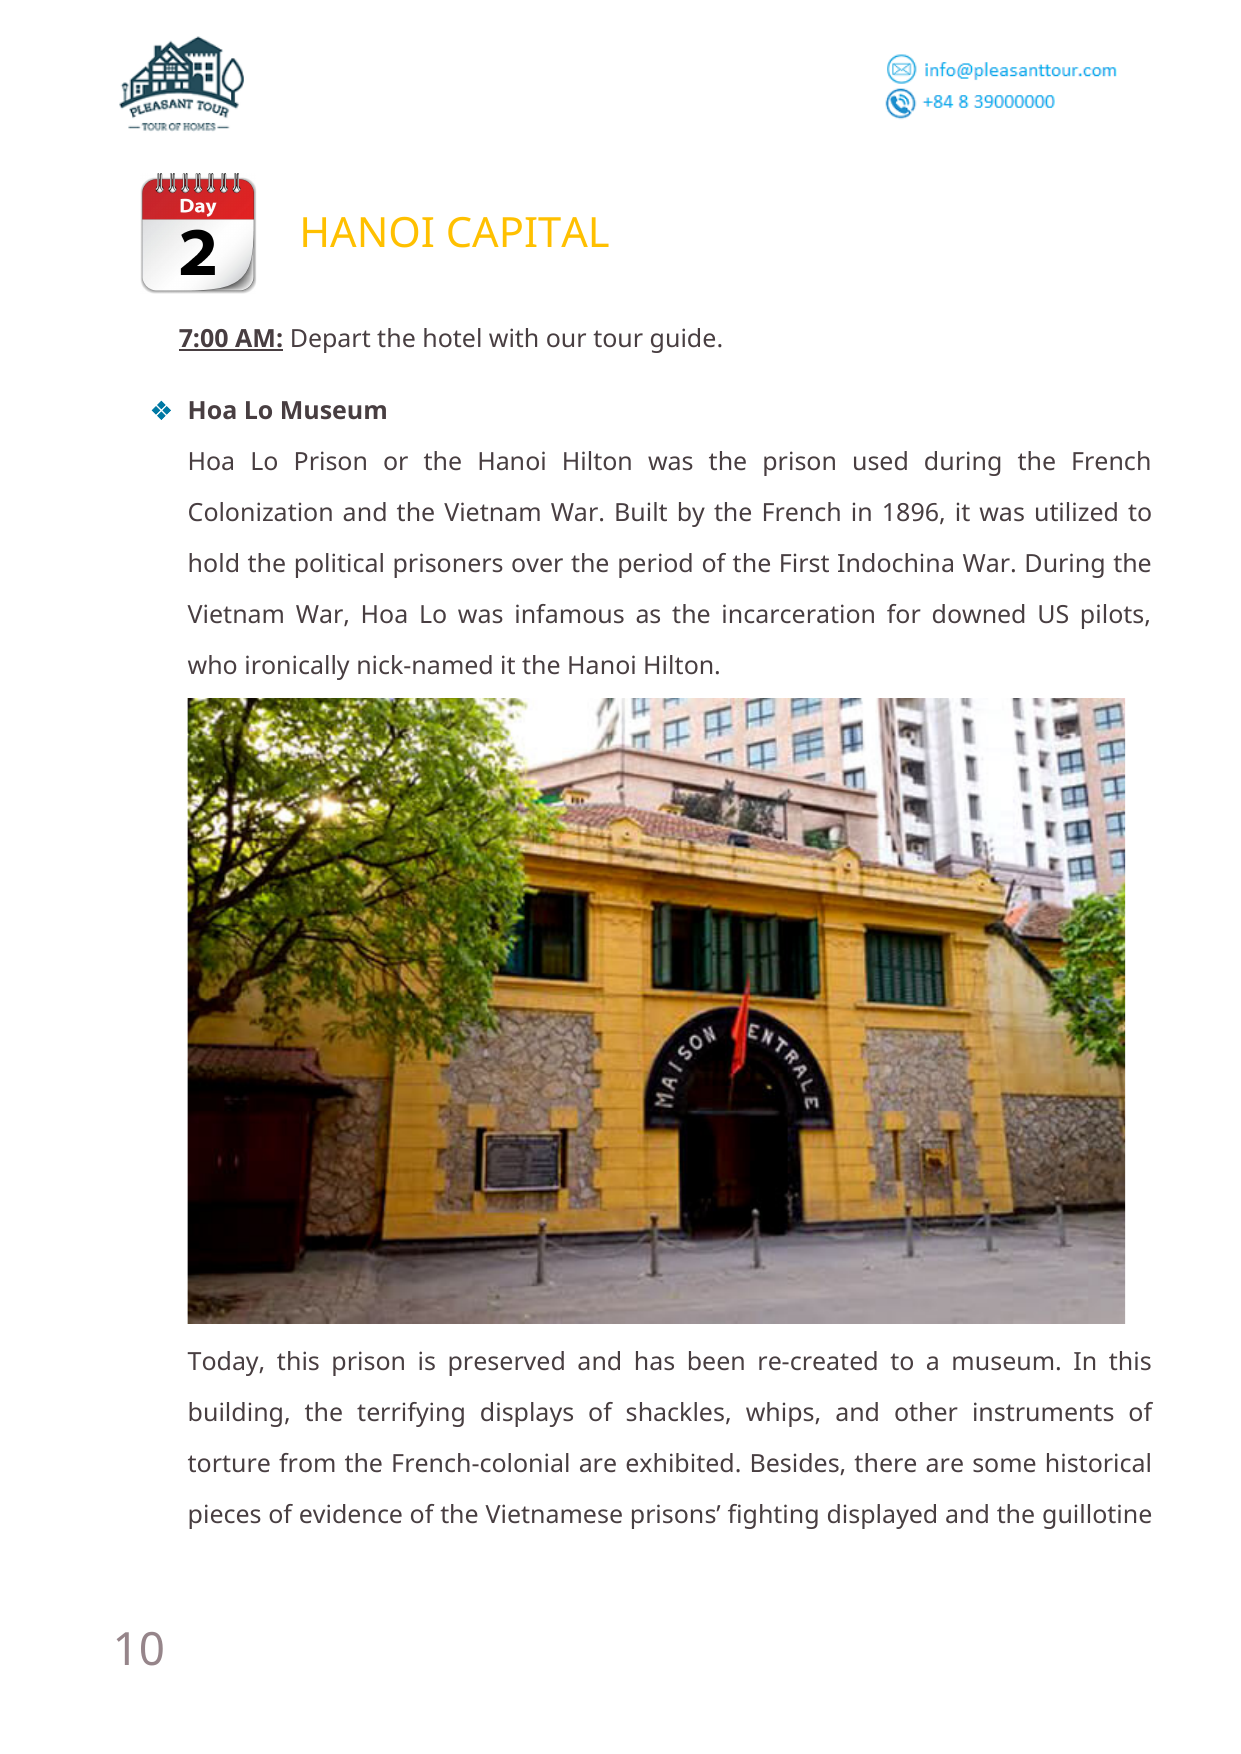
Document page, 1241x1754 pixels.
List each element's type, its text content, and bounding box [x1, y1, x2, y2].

list Hoa Lo Museum [150, 393, 1153, 427]
table_header [129, 159, 288, 321]
table_header HANOI CAPITAL [288, 159, 1137, 321]
picture [187, 698, 1125, 1324]
picture [112, 28, 1122, 141]
list Hoa Lo Prison or the Hanoi Hilton was the prison used during the French Colonization and the Vietnam War. Built by the French in 1896, it was utilized to hold the political prisoners over the period of the First Indochina War. During the Vietnam War, Hoa Lo was infamous as the incarceration for downed US pilots, who ironically nick-named it the Hanoi Hilton. [187, 444, 1153, 682]
picture [140, 173, 257, 294]
text 7:00 AM: Depart the hotel with our tour guide. [112, 321, 1153, 355]
